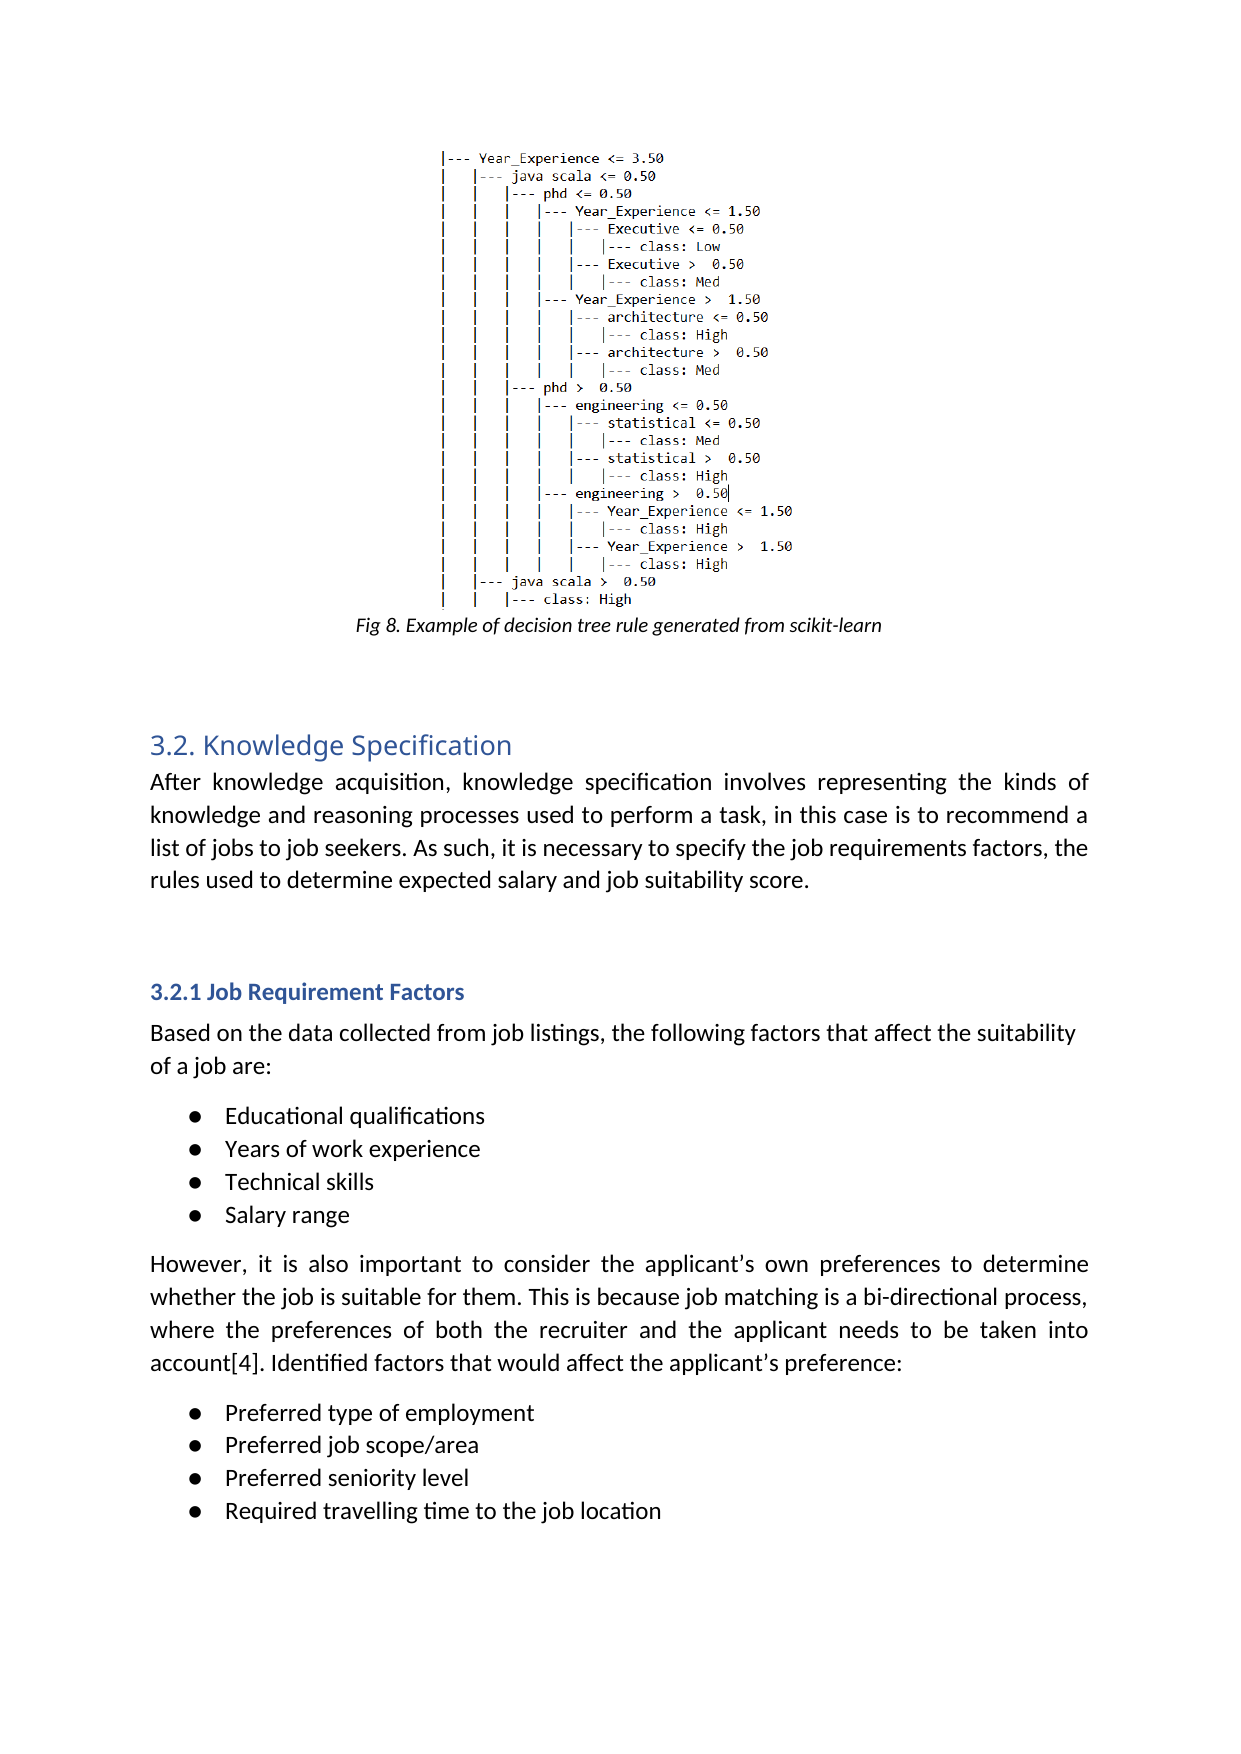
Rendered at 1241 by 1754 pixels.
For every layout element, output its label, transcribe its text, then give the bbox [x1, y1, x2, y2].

list Educational qualifications [187, 1100, 1090, 1131]
text Based on the data collected from job listings, the following factors that affect the suitability of a job are: [150, 1017, 1090, 1081]
list Preferred seniority level [187, 1462, 1090, 1493]
text Fig 8. Example of decision tree rule generated from scikit-learn [150, 612, 1090, 637]
list Preferred type of employment [187, 1397, 1090, 1427]
list Technical skills [187, 1166, 1090, 1196]
text After knowledge acquisition, knowledge specification involves representing the kinds of knowledge and reasoning processes used to perform a task, in this case is to recommend a list of jobs to job seekers. As such, it is necessary to specify the job requirements factors, the rules used to determine expected salary and job suitability score. [150, 766, 1090, 895]
list Preferred job scope/area [187, 1429, 1090, 1460]
list Years of work experience [187, 1133, 1090, 1163]
subtitle 3.2. Knowledge Specification [150, 726, 1090, 763]
text However, it is also important to consider the applicant’s own preferences to determine whether the job is suitable for them. This is because job matching is a bi-directional process, where the preferences of both the recruiter and the applicant needs to be taken into account[4]. Identified factors that would affect the applicant’s preference: [150, 1248, 1090, 1378]
picture [437, 150, 804, 610]
subtitle 3.2.1 Job Requirement Factors [150, 976, 1090, 1007]
list Required travelling time to the job location [187, 1495, 1090, 1526]
list Salary range [187, 1199, 1090, 1229]
